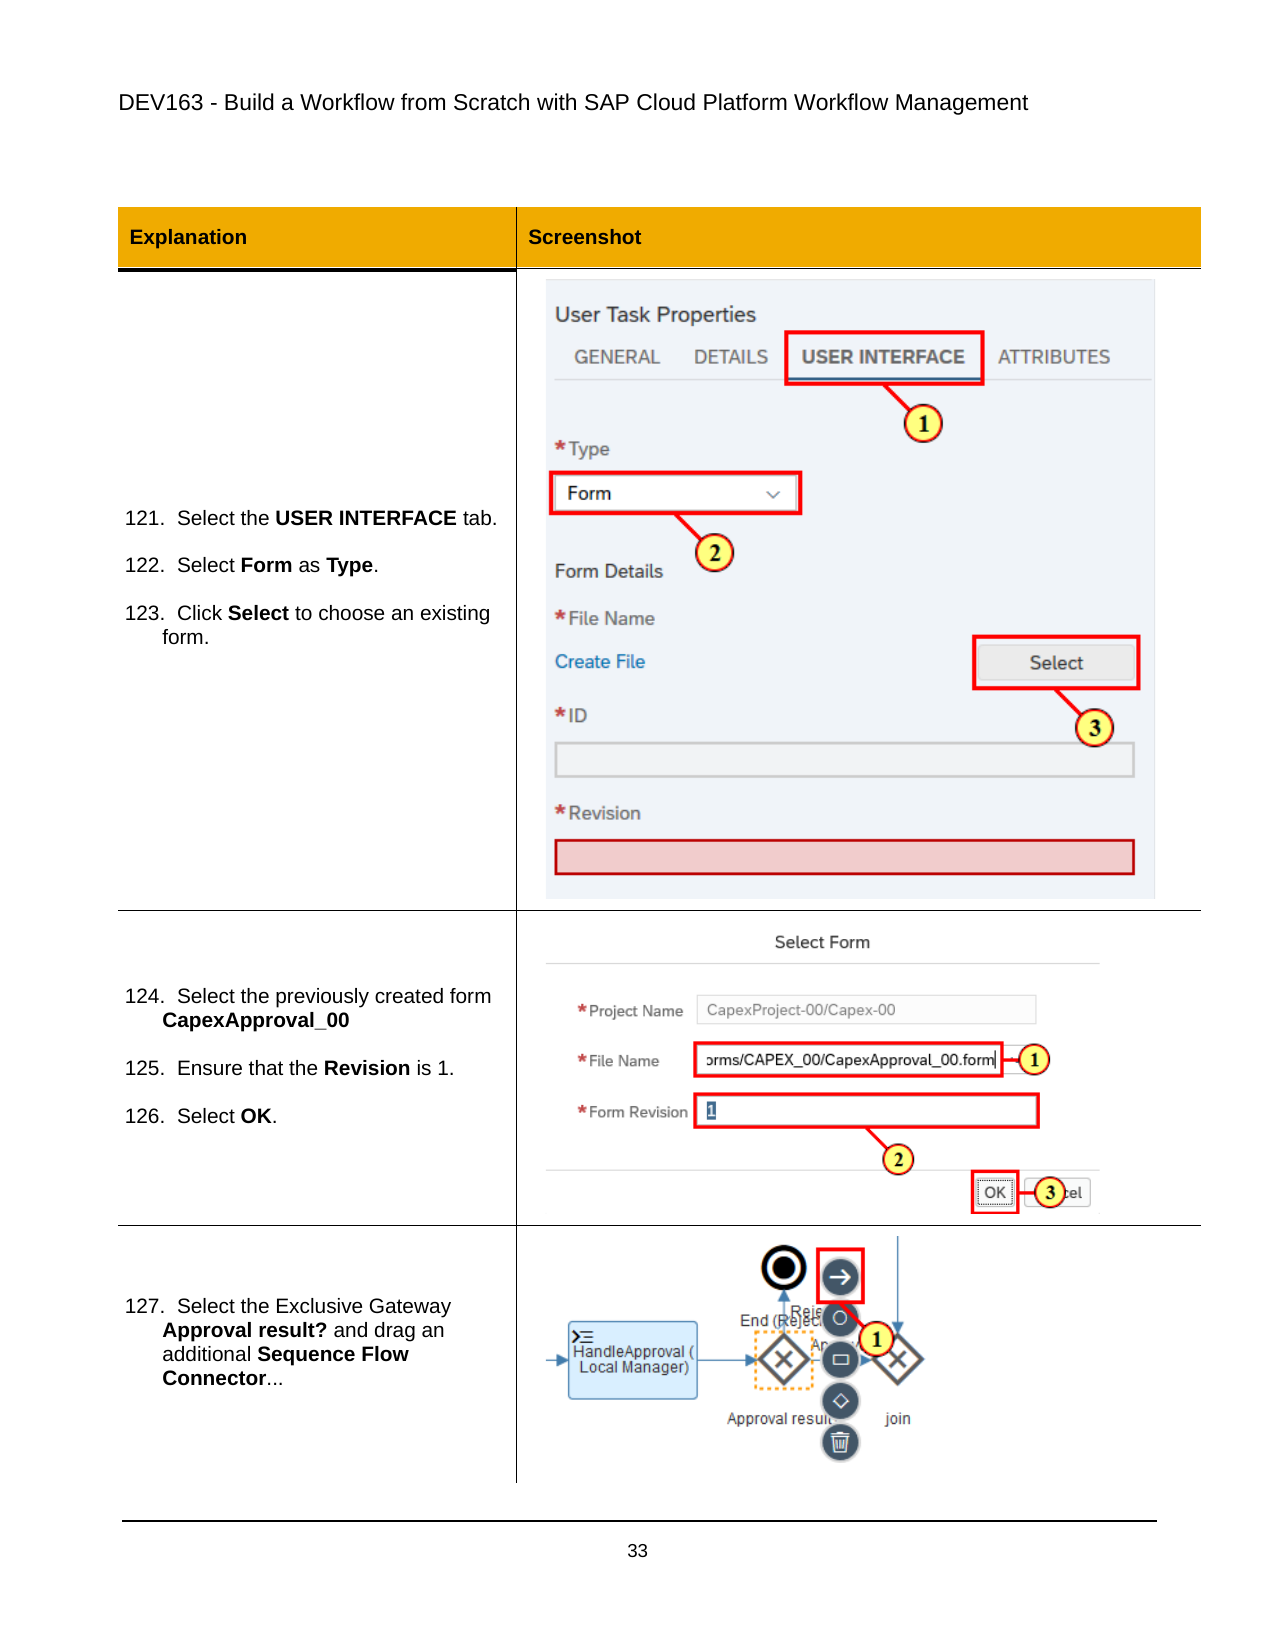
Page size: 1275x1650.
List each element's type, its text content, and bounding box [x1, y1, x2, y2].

table_cell Select the Exclusive Gateway Approval result? and drag an additional Sequence Flow Connector... [118, 1226, 516, 1482]
table_cell Select the USER INTERFACE tab. Select Form as Type. Click Select to choose an existing form. [118, 272, 516, 910]
table_cell [517, 269, 1201, 910]
picture [545, 922, 1100, 1214]
table_cell [517, 911, 1201, 1224]
picture [545, 1236, 928, 1472]
table_cell Select the previously created form CapexApproval_00 Ensure that the Revision is 1. Select OK. [118, 911, 516, 1224]
table_cell [517, 1226, 1201, 1482]
table_header Explanation [118, 207, 516, 267]
table_header Screenshot [517, 207, 1201, 267]
picture [545, 279, 1156, 899]
